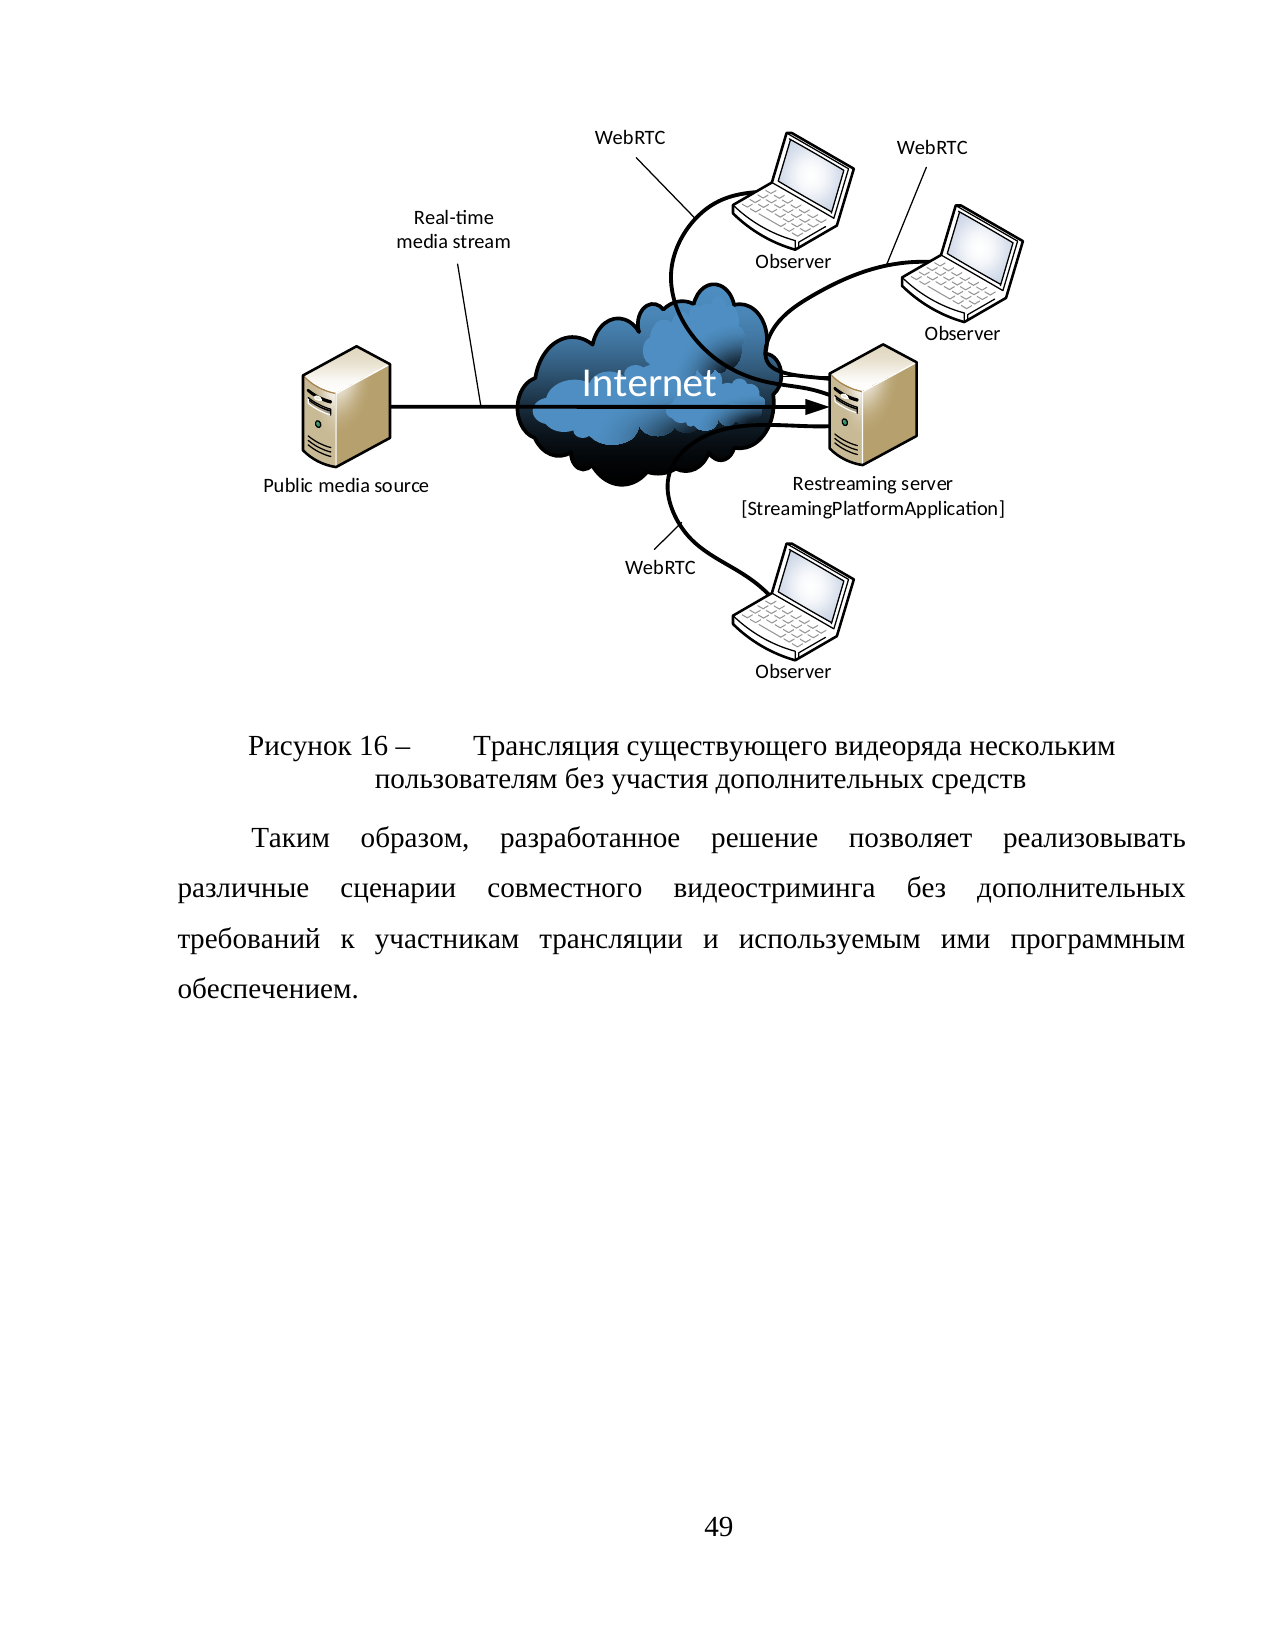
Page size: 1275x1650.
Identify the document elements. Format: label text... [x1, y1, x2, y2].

text Трансляция существующего видеоряда нескольким пользователям без участия дополнительных средств [177, 728, 1186, 795]
text Таким образом, разработанное решение позволяет реализовывать различные сценарии совместного видеостриминга без дополнительных требований к участникам трансляции и используемым ими программным обеспечением. [177, 820, 1186, 1005]
